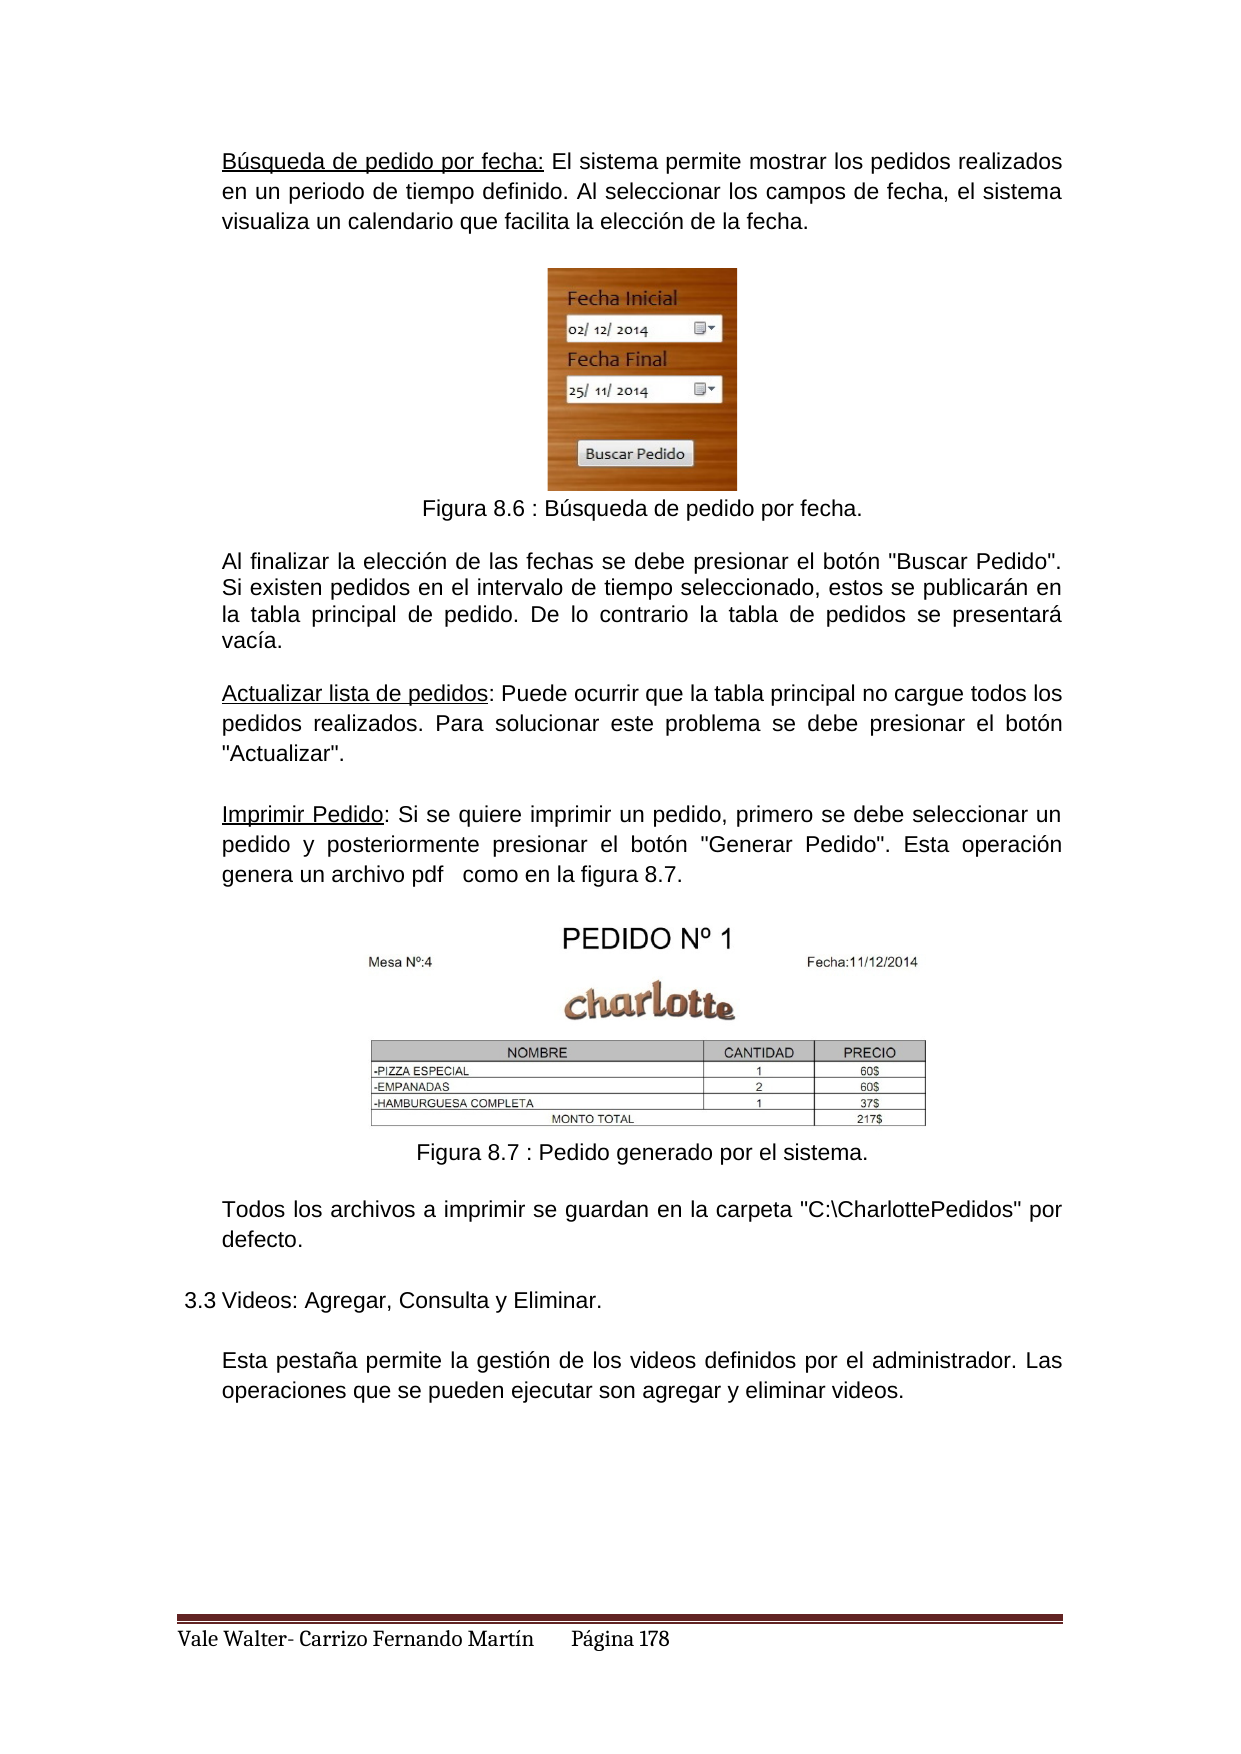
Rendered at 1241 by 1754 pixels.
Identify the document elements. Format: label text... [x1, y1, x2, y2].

text Figura 8.6 : Búsqueda de pedido por fecha. [222, 495, 1063, 522]
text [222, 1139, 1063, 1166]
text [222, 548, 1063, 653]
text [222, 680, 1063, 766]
text Búsqueda de pedido por fecha: El sistema permite mostrar los pedidos realizados en un periodo de tiempo definido. Al seleccionar los campos de fecha, el sistema visualiza un calendario que facilita la elección de la fecha. [222, 148, 1063, 234]
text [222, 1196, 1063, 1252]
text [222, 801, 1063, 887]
picture [346, 921, 939, 1136]
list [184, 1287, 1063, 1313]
picture [547, 268, 738, 491]
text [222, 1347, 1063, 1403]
